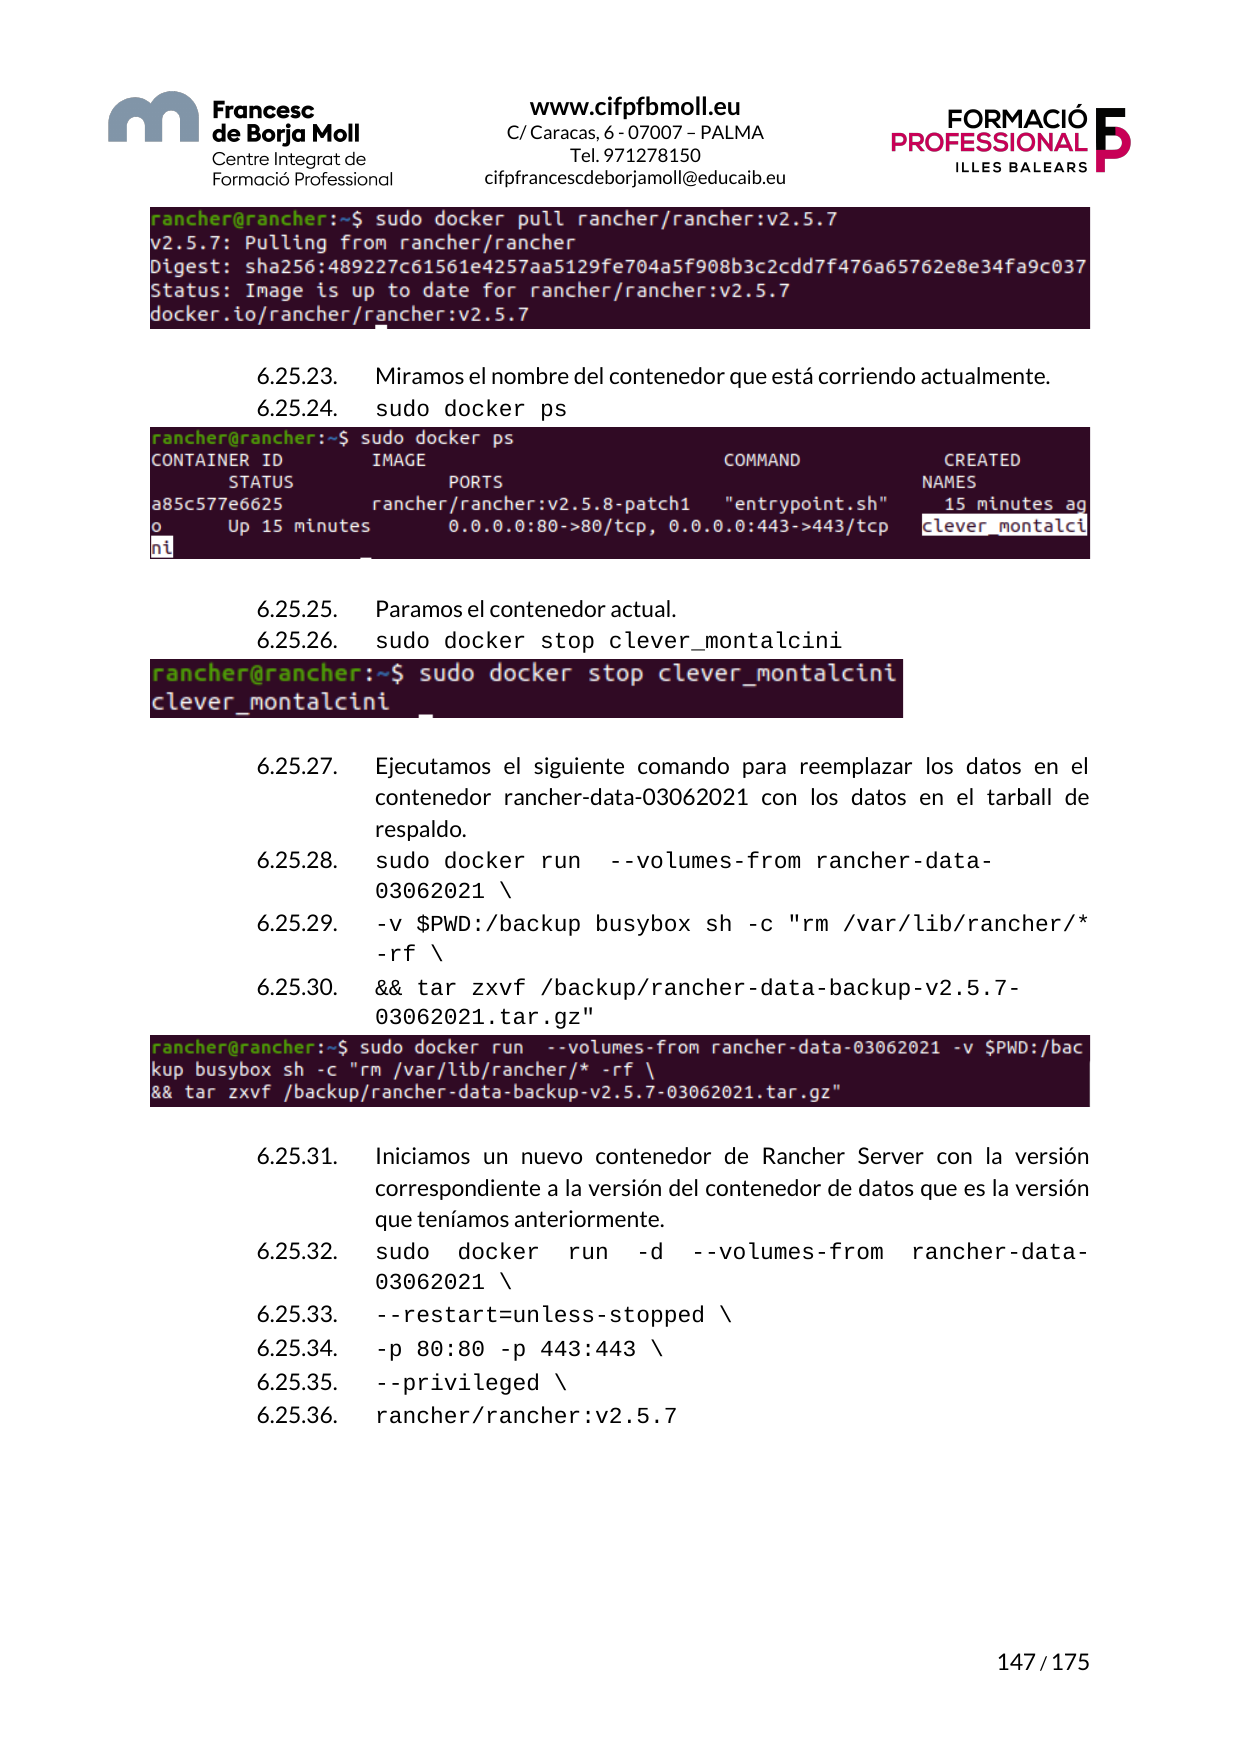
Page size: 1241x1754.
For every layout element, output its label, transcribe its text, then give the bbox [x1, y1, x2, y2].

list sudo docker run --volumes-from rancher-data-03062021 \ [337, 846, 1090, 905]
list Miramos el nombre del contenedor que está corriendo actualmente. [337, 362, 1090, 389]
list --privileged \ [337, 1367, 1090, 1397]
list && tar zxvf /backup/rancher-data-backup-v2.5.7-03062021.tar.gz" [337, 972, 1090, 1032]
picture [150, 427, 1091, 559]
picture [105, 88, 397, 192]
list Ejecutamos el siguiente comando para reemplazar los datos en el contenedor rancher-data-03062021 con los datos en el tarball de respaldo. [337, 751, 1090, 842]
picture [881, 90, 1142, 190]
list sudo docker ps [337, 394, 1090, 423]
picture [150, 659, 904, 718]
picture [150, 1035, 1091, 1107]
list rancher/rancher:v2.5.7 [337, 1401, 1090, 1431]
list sudo docker run -d --volumes-from rancher-data-03062021 \ [337, 1237, 1090, 1296]
list --restart=unless-stopped \ [337, 1300, 1090, 1329]
list -v $PWD:/backup busybox sh -c "rm /var/lib/rancher/* -rf \ [337, 909, 1090, 968]
picture [150, 207, 1091, 329]
list Iniciamos un nuevo contenedor de Rancher Server con la versión correspondiente a la versión del contenedor de datos que es la versión que teníamos anteriormente. [337, 1142, 1090, 1233]
list Paramos el contenedor actual. [337, 594, 1090, 622]
list -p 80:80 -p 443:443 \ [337, 1334, 1090, 1363]
list sudo docker stop clever_montalcini [337, 626, 1090, 655]
